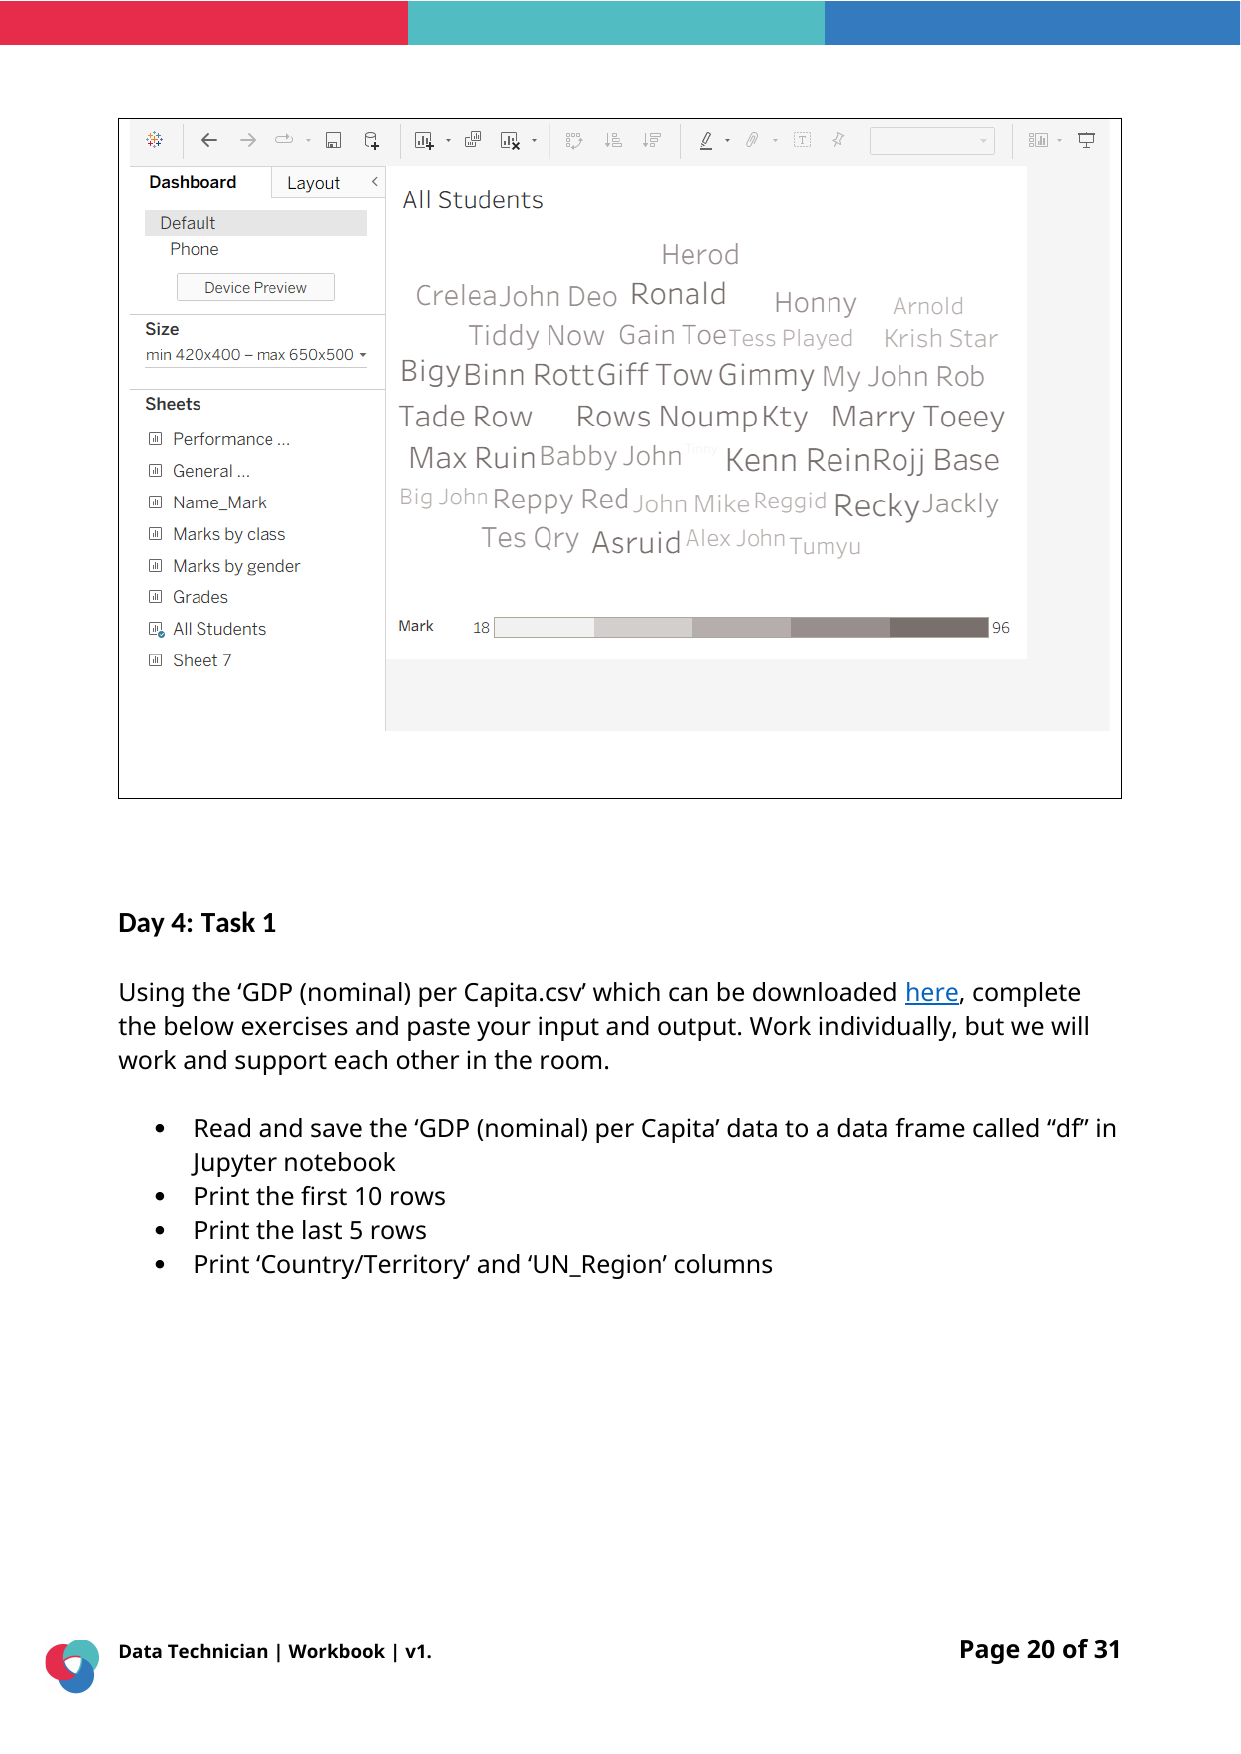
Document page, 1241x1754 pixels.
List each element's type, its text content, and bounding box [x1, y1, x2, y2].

picture [129, 119, 1110, 731]
table_header Visualising in Tableau [119, 119, 1121, 798]
list Print ‘Country/Territory’ and ‘UN_Region’ columns [156, 1247, 1122, 1281]
list Print the last 5 rows [156, 1213, 1122, 1247]
list Read and save the ‘GDP (nominal) per Capita’ data to a data frame called “df” in Jupyter notebook [156, 1111, 1122, 1179]
subtitle Day 4: Task 1 [118, 904, 1122, 940]
list Print the first 10 rows [156, 1179, 1122, 1213]
text Using the ‘GDP (nominal) per Capita.csv’ which can be downloaded here, complete the below exercises and paste your input and output. Work individually, but we will work and support each other in the room. [118, 974, 1122, 1076]
picture [45, 1640, 100, 1694]
